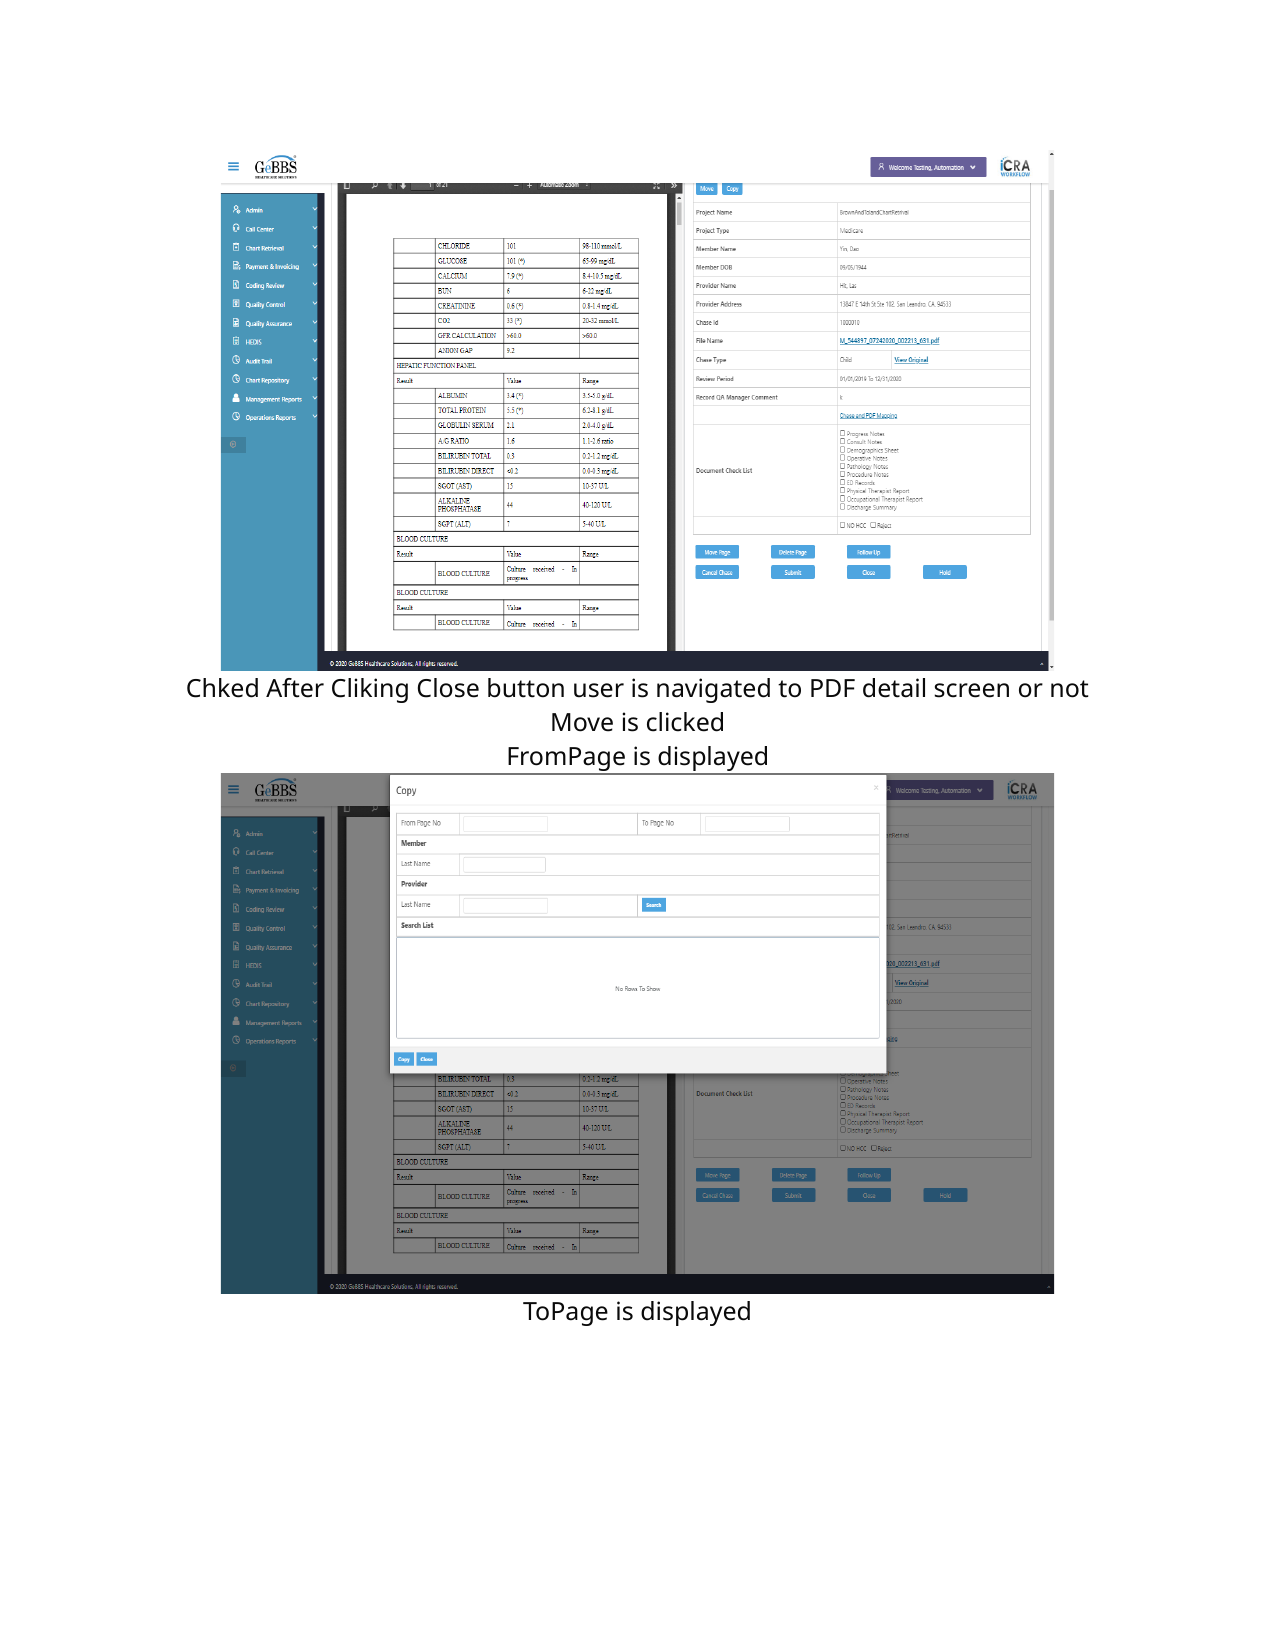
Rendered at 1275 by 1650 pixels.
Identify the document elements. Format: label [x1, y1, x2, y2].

picture [220, 150, 1055, 671]
picture [220, 773, 1055, 1294]
text [150, 150, 1125, 1328]
